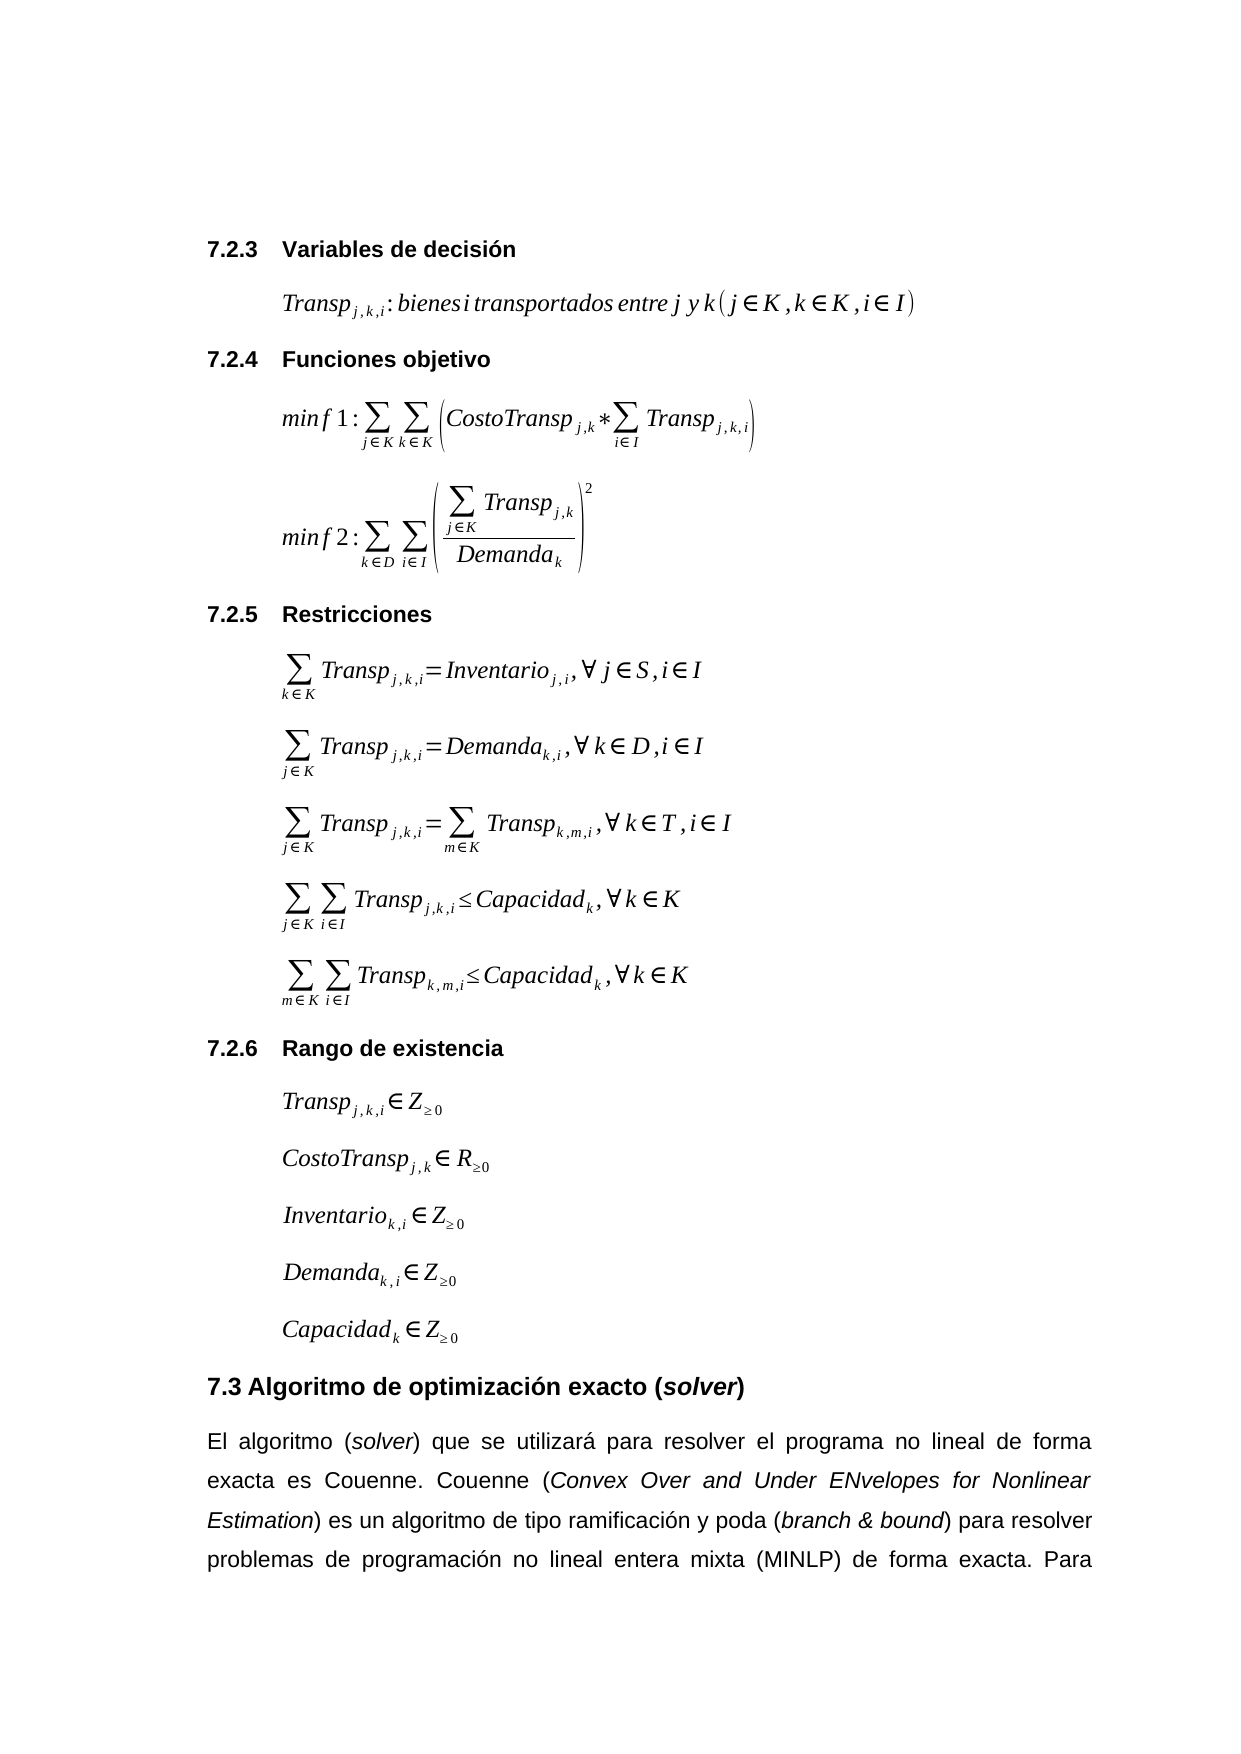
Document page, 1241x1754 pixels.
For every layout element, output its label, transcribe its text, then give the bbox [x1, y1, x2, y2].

subtitle Rango de existencia [207, 1035, 1092, 1062]
subtitle Variables de decisión [207, 236, 1092, 263]
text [207, 1428, 1092, 1573]
subtitle Funciones objetivo [207, 346, 1092, 372]
subtitle Restricciones [207, 601, 1092, 627]
subtitle Algoritmo de optimización exacto (solver) [207, 1372, 1092, 1401]
